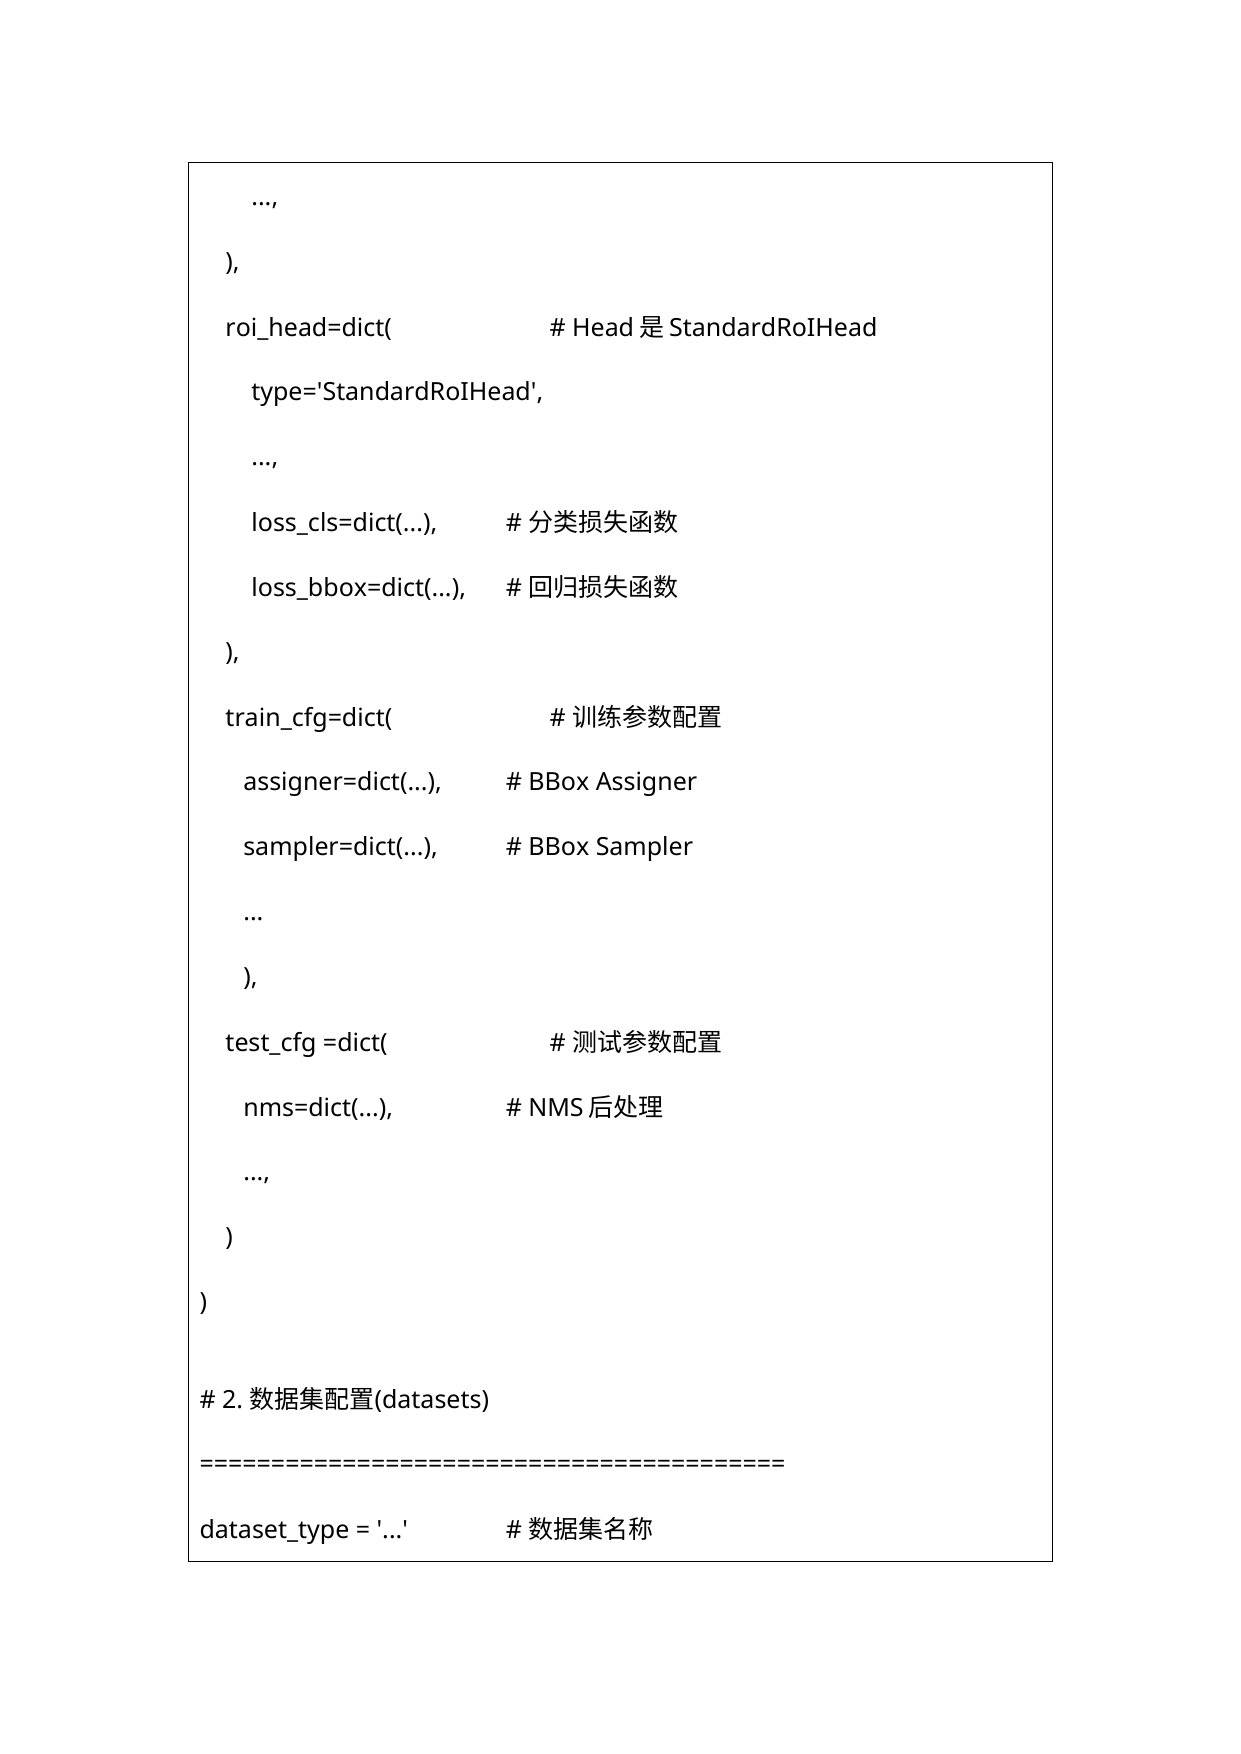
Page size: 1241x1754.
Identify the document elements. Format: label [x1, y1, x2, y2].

table_header [189, 163, 1052, 1561]
